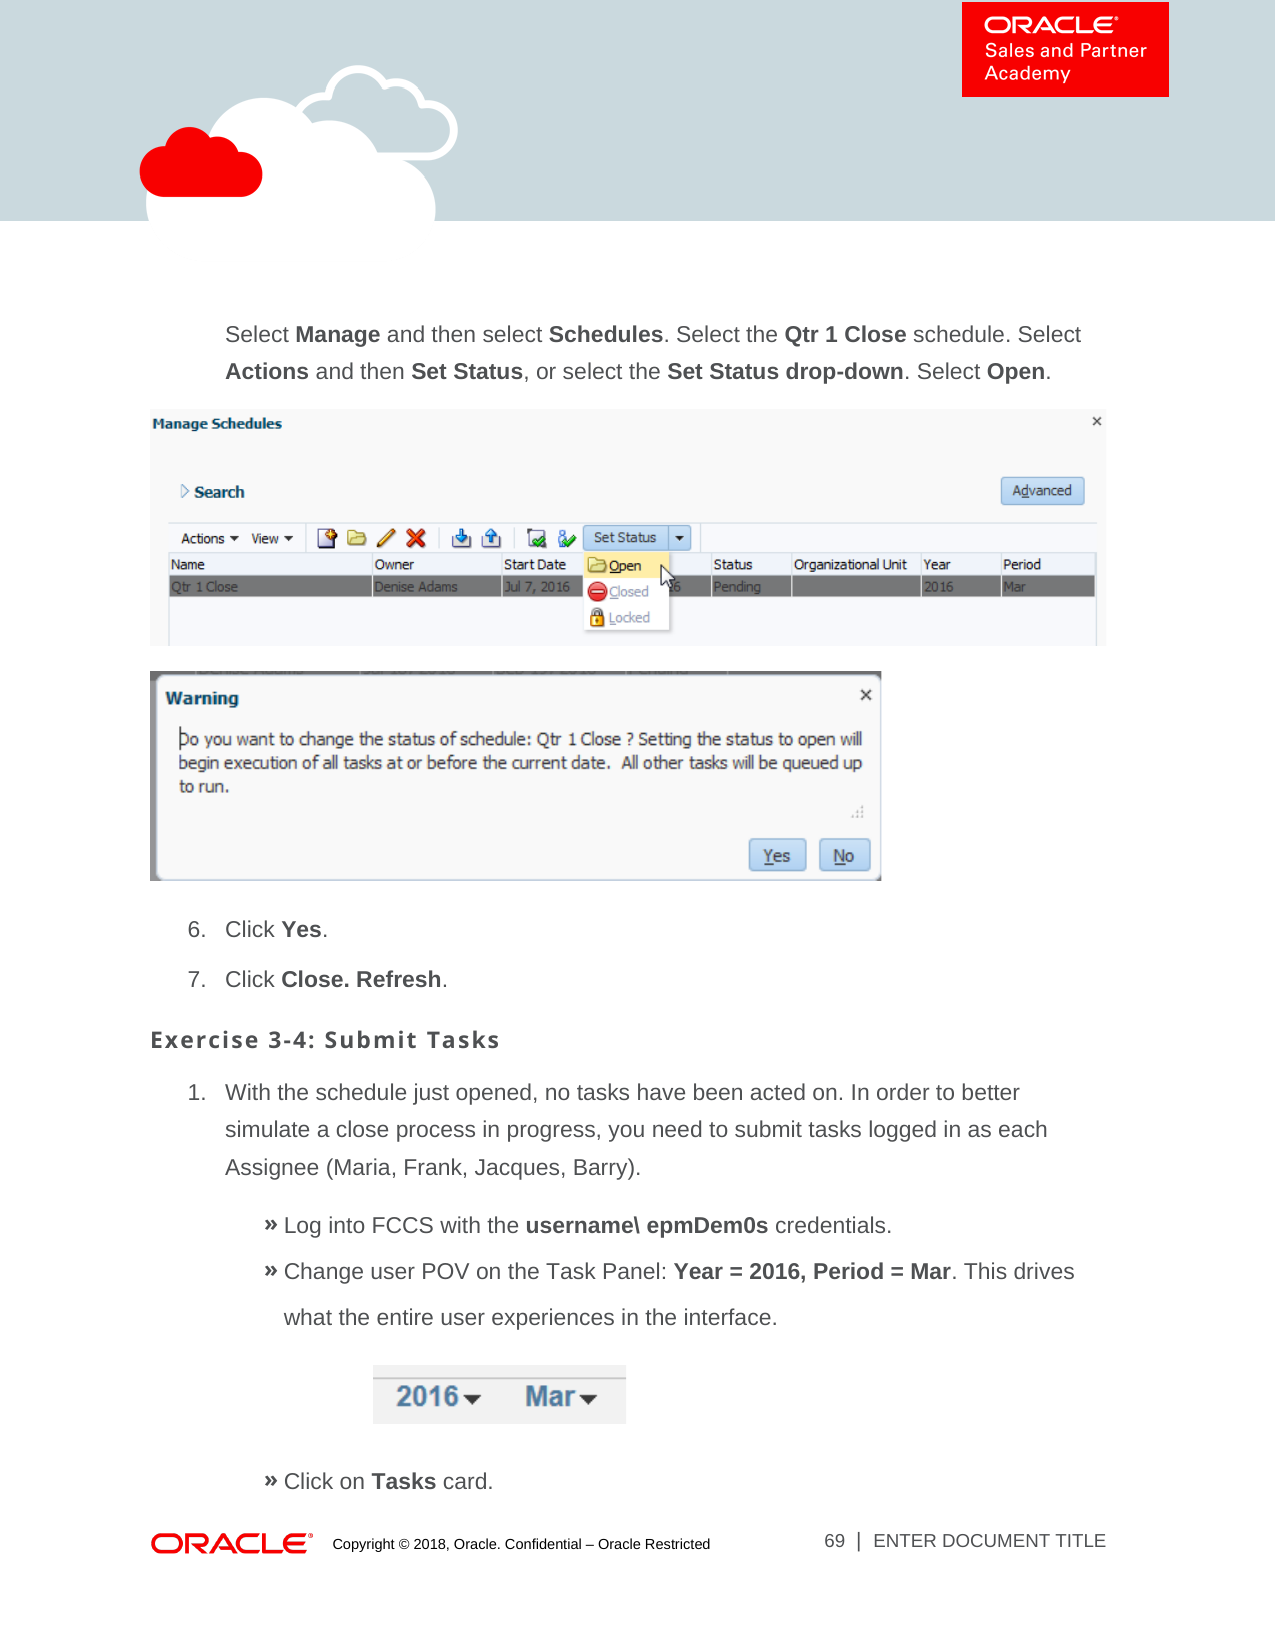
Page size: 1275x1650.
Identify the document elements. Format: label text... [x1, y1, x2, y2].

subtitle Exercise 3-4: Submit Tasks [150, 1018, 1106, 1055]
text Click Yes. [187, 905, 1106, 943]
text Click Close. Refresh. [187, 955, 1106, 993]
list Click on Tasks card. [264, 1448, 1106, 1494]
text Select Manage and then select Schedules. Select the Qtr 1 Close schedule. Select Actions and then Set Status, or select the Set Status drop-down. Select Open. [225, 309, 1106, 384]
list Change user POV on the Task Panel: Year = 2016, Period = Mar. This drives what the entire user experiences in the interface. [264, 1239, 1106, 1330]
picture [0, 0, 1275, 267]
list Log into FCCS with the username\ epmDem0s credentials. [264, 1193, 1106, 1239]
list With the schedule just opened, no tasks have been acted on. In order to better simulate a close process in progress, you need to submit tasks logged in as each Assignee (Maria, Frank, Jacques, Barry). [187, 1068, 1106, 1180]
picture [150, 671, 882, 881]
picture [150, 1514, 327, 1574]
picture [150, 409, 1107, 646]
picture [373, 1365, 627, 1424]
